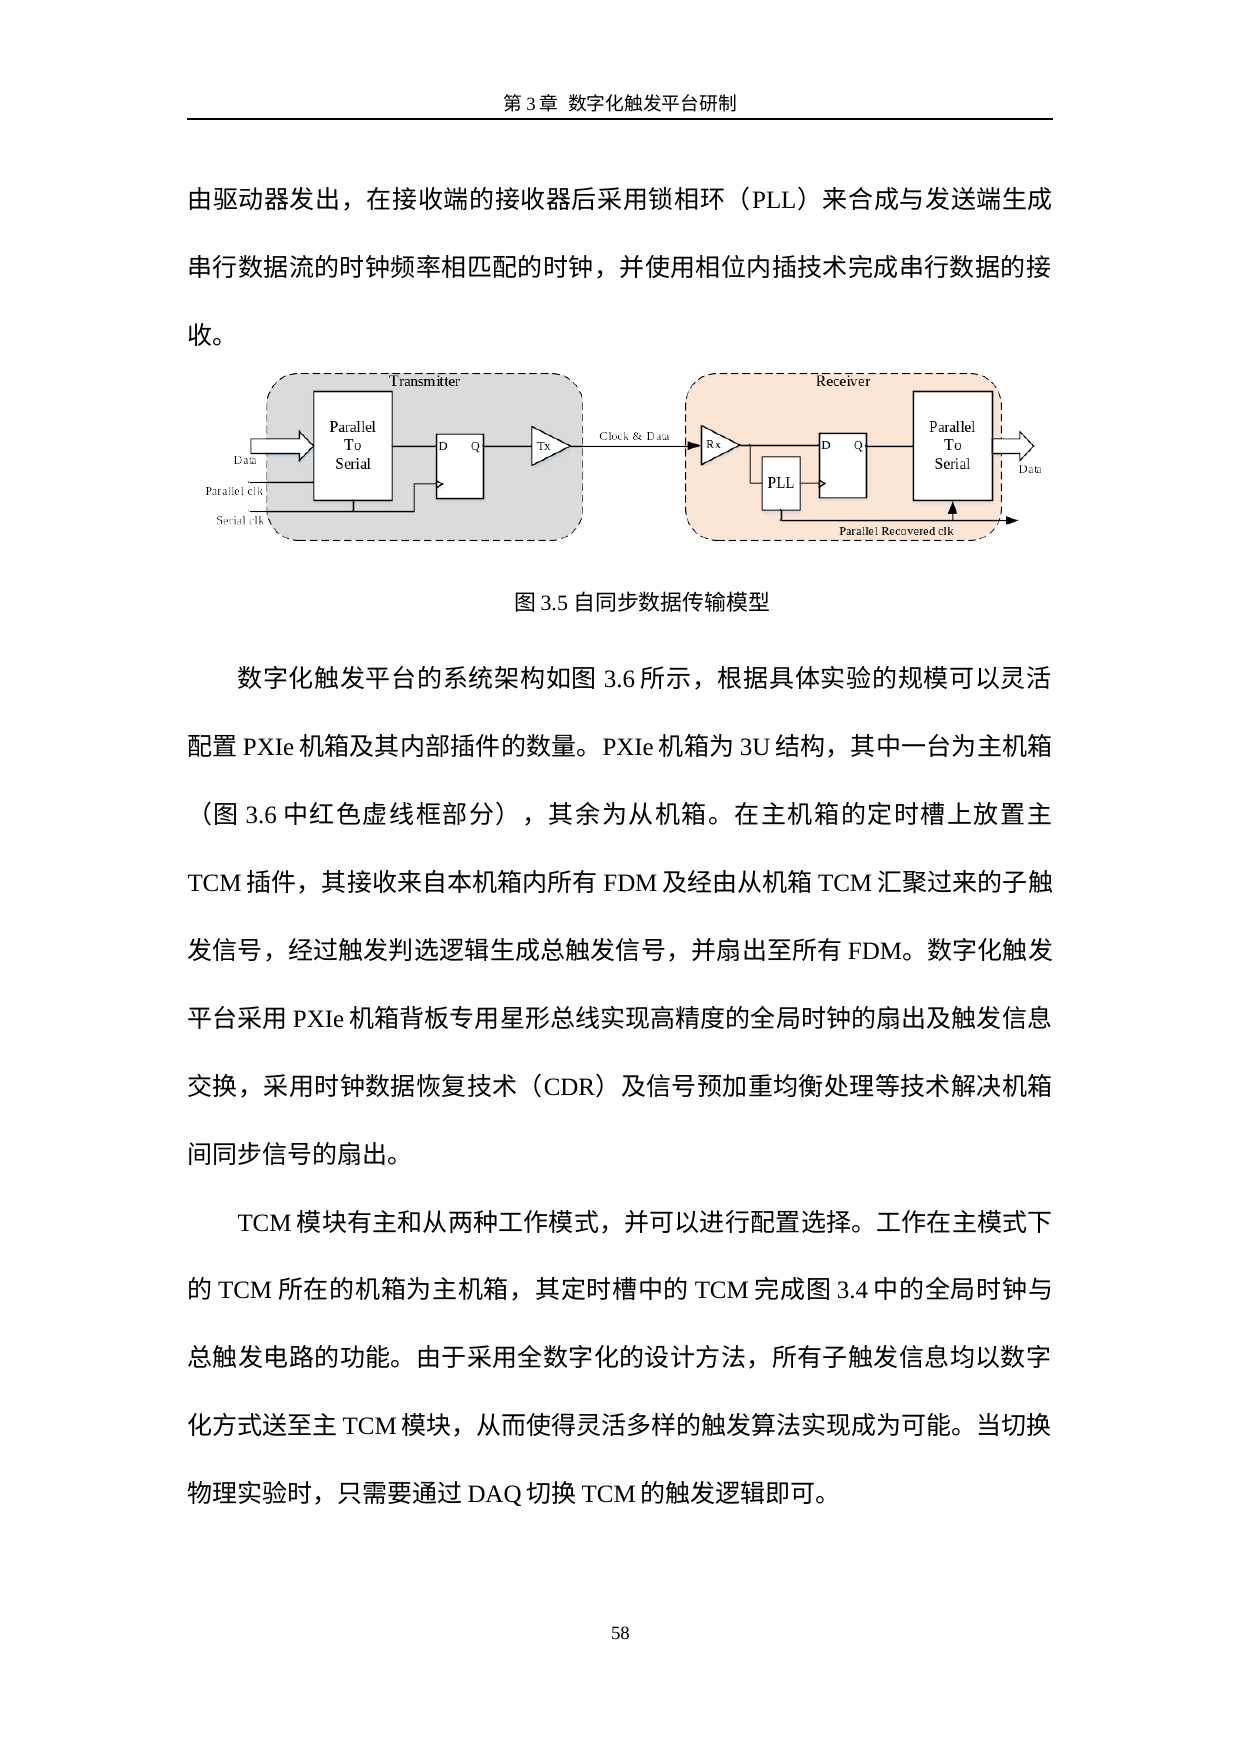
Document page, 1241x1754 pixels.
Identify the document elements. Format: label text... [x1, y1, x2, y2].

text TCM模块有主和从两种工作模式，并可以进行配置选择。工作在主模式下的TCM所在的机箱为主机箱，其定时槽中的TCM完成图3.4中的全局时钟与总触发电路的功能。由于采用全数字化的设计方法，所有子触发信息均以数字化方式送至主TCM模块，从而使得灵活多样的触发算法实现成为可能。当切换物理实验时，只需要通过DAQ切换TCM的触发逻辑即可。 [187, 1186, 1053, 1526]
text 图3.5 自同步数据传输模型 [187, 584, 1053, 618]
text 数字化触发平台的系统架构如图3.6所示，根据具体实验的规模可以灵活配置PXIe机箱及其内部插件的数量。PXIe机箱为3U结构，其中一台为主机箱（图3.6中红色虚线框部分），其余为从机箱。在主机箱的定时槽上放置主TCM插件，其接收来自本机箱内所有FDM及经由从机箱TCM汇聚过来的子触发信号，经过触发判选逻辑生成总触发信号，并扇出至所有FDM。数字化触发平台采用PXIe机箱背板专用星形总线实现高精度的全局时钟的扇出及触发信息交换，采用时钟数据恢复技术（CDR）及信号预加重均衡处理等技术解决机箱间同步信号的扇出。 [187, 643, 1053, 1186]
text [187, 164, 1053, 368]
